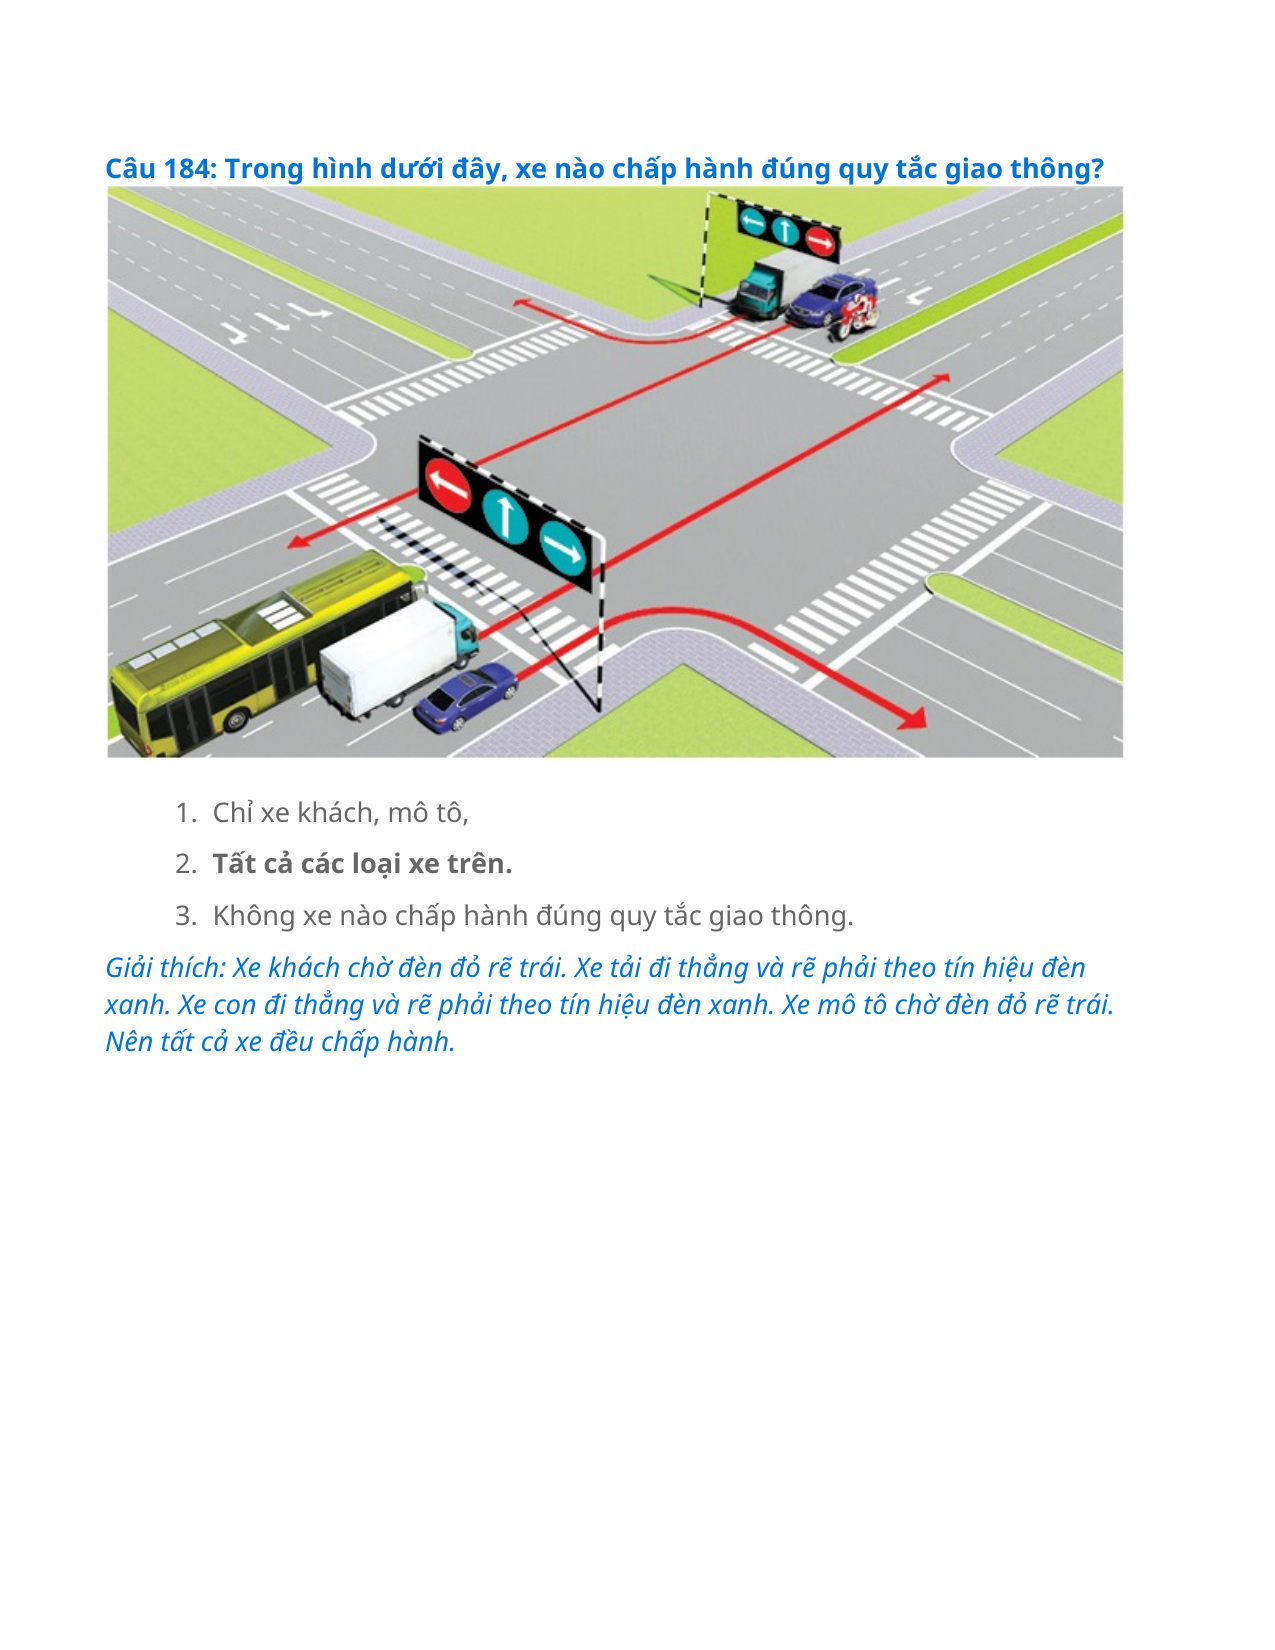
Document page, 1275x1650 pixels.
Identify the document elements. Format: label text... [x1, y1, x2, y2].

list Chỉ xe khách, mô tô, [175, 793, 1125, 830]
text Giải thích: Xe khách chờ đèn đỏ rẽ trái. Xe tải đi thẳng và rẽ phải theo tín hiệu đèn xanh. Xe con đi thẳng và rẽ phải theo tín hiệu đèn xanh. Xe mô tô chờ đèn đỏ rẽ trái. Nên tất cả xe đều chấp hành. [105, 949, 1125, 1059]
list Tất cả các loại xe trên. [175, 845, 1125, 882]
text Câu 184: Trong hình dưới đây, xe nào chấp hành đúng quy tắc giao thông? [105, 150, 1125, 186]
list Không xe nào chấp hành đúng quy tắc giao thông. [175, 897, 1125, 934]
picture [105, 186, 1128, 761]
